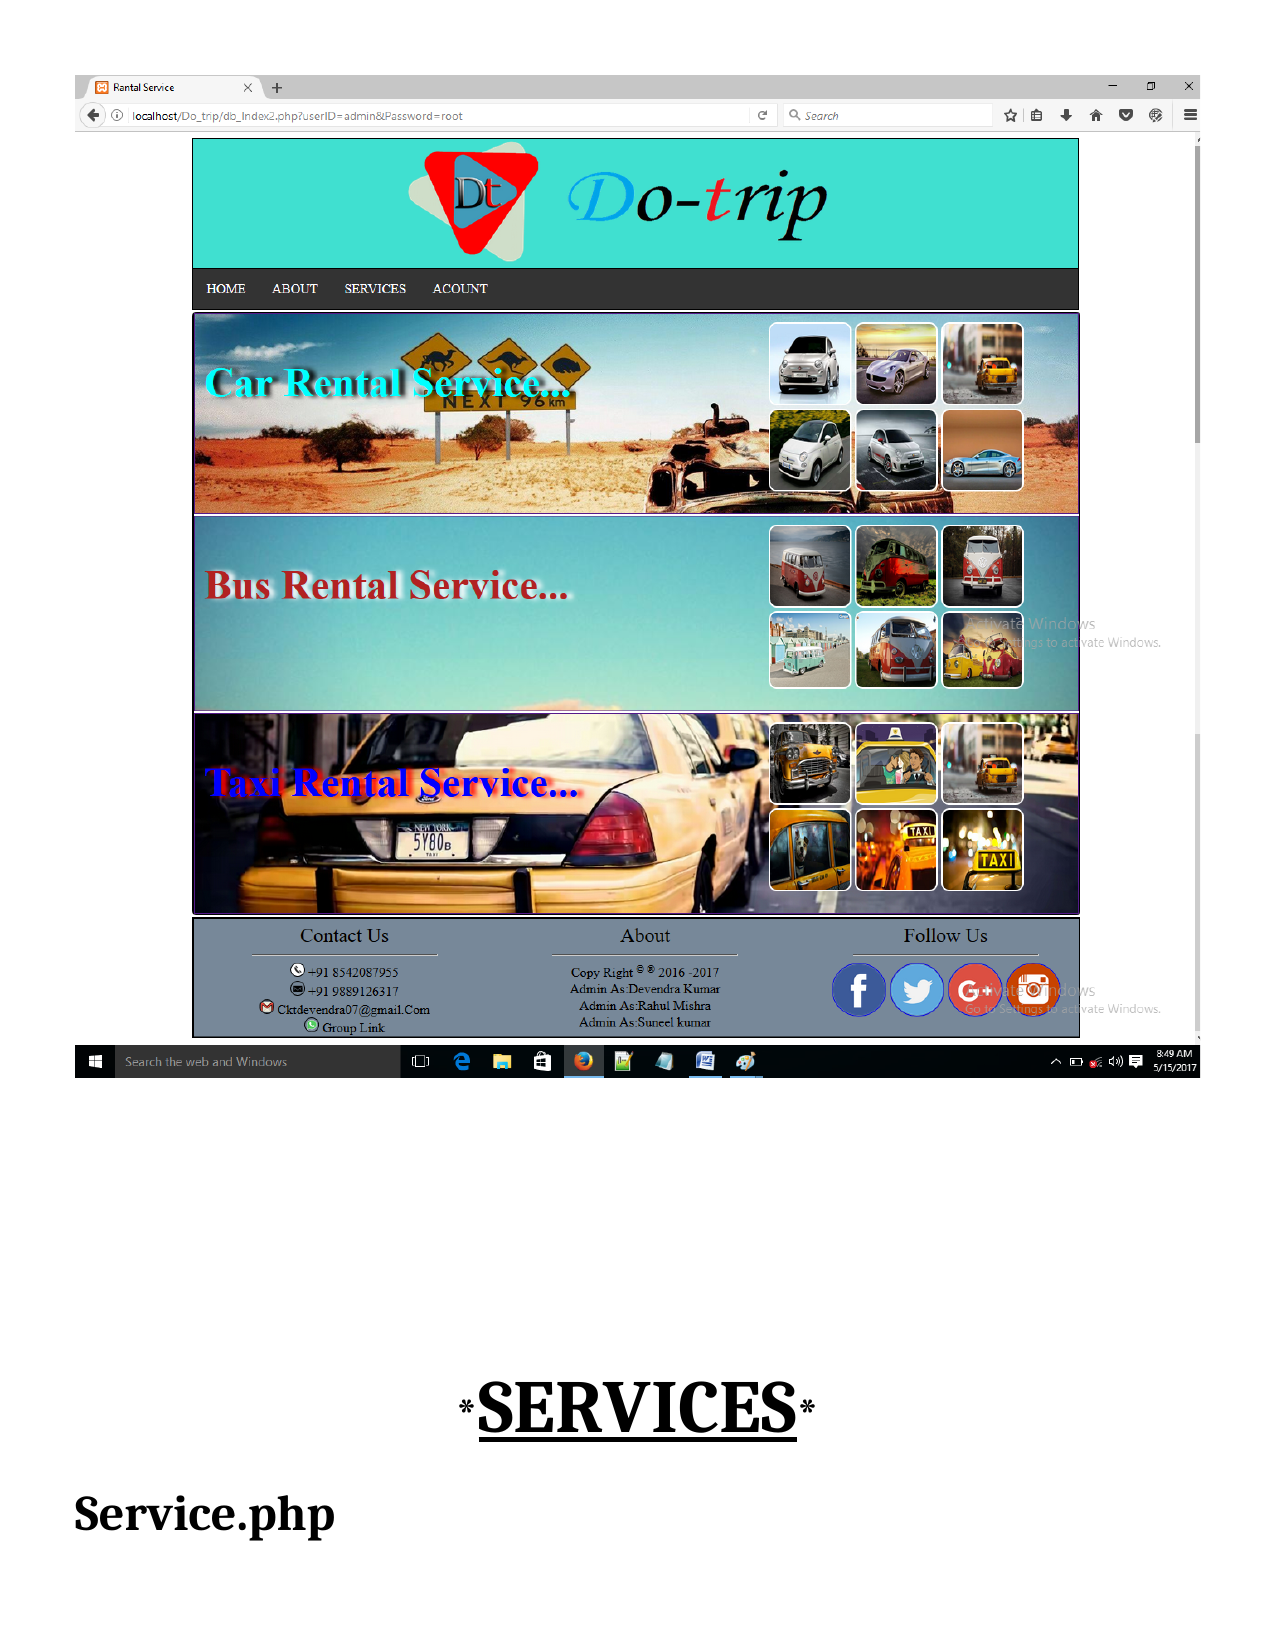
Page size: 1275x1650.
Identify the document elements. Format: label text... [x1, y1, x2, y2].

text *SERVICES* [75, 1365, 1200, 1451]
picture [75, 75, 1200, 1080]
text Service.php [75, 1485, 1200, 1542]
